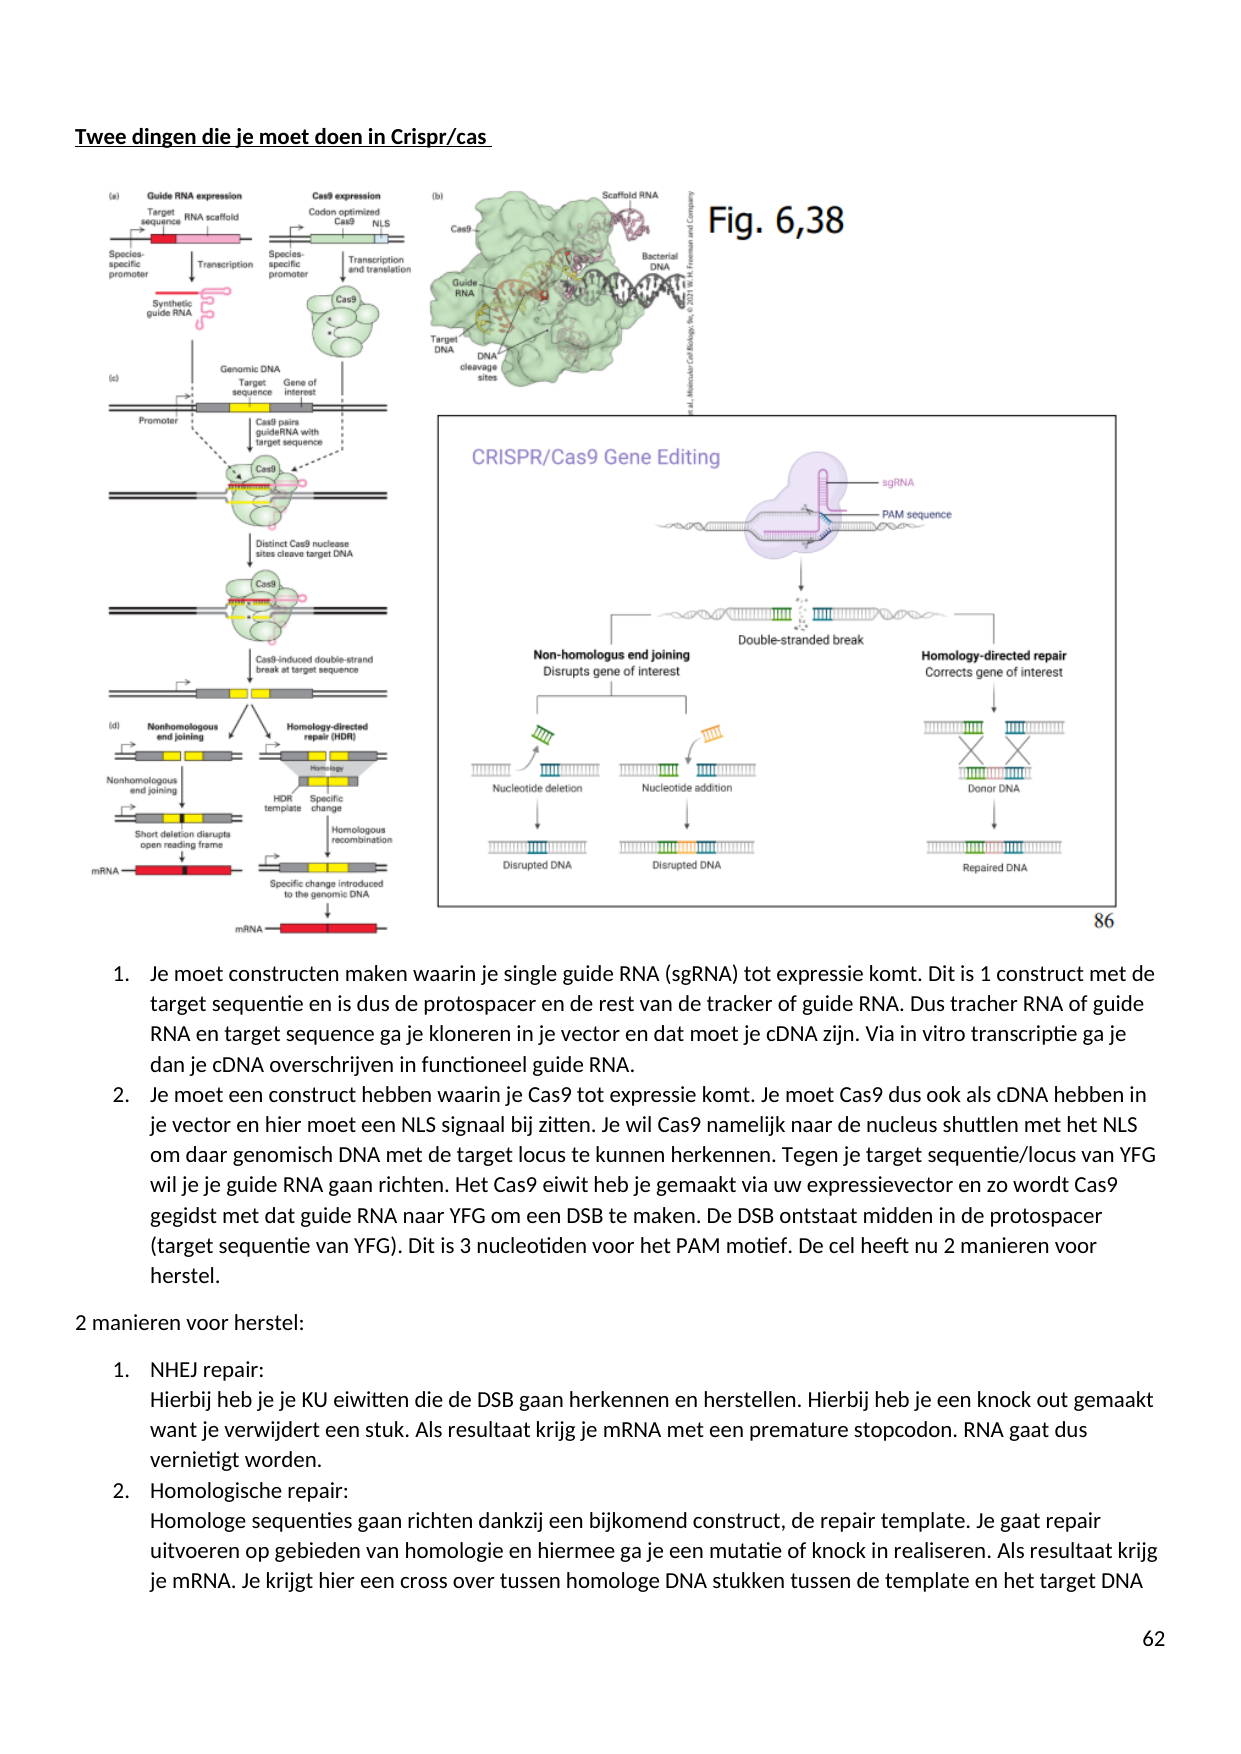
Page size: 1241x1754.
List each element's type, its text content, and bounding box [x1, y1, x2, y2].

list NHEJ repair: Hierbij heb je je KU eiwitten die de DSB gaan herkennen en herstellen. Hierbij heb je een knock out gemaakt want je verwijdert een stuk. Als resultaat krijg je mRNA met een premature stopcodon. RNA gaat dus vernietigt worden. [112, 1355, 1165, 1474]
list Je moet een construct hebben waarin je Cas9 tot expressie komt. Je moet Cas9 dus ook als cDNA hebben in je vector en hier moet een NLS signaal bij zitten. Je wil Cas9 namelijk naar de nucleus shuttlen met het NLS om daar genomisch DNA met de target locus te kunnen herkennen. Tegen je target sequentie/locus van YFG wil je je guide RNA gaan richten. Het Cas9 eiwit heb je gemaakt via uw expressievector en zo wordt Cas9 gegidst met dat guide RNA naar YFG om een DSB te maken. De DSB ontstaat midden in de protospacer (target sequentie van YFG). Dit is 3 nucleotiden voor het PAM motief. De cel heeft nu 2 manieren voor herstel. [112, 1080, 1165, 1289]
text Twee dingen die je moet doen in Crispr/cas [75, 122, 1165, 150]
text 2 manieren voor herstel: [75, 1308, 1165, 1336]
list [112, 1476, 1165, 1594]
list Je moet constructen maken waarin je single guide RNA (sgRNA) tot expressie komt. Dit is 1 construct met de target sequentie en is dus de protospacer en de rest van de tracker of guide RNA. Dus tracher RNA of guide RNA en target sequence ga je kloneren in je vector en dat moet je cDNA zijn. Via in vitro transcriptie ga je dan je cDNA overschrijven in functioneel guide RNA. [112, 959, 1165, 1078]
picture [75, 168, 1124, 941]
